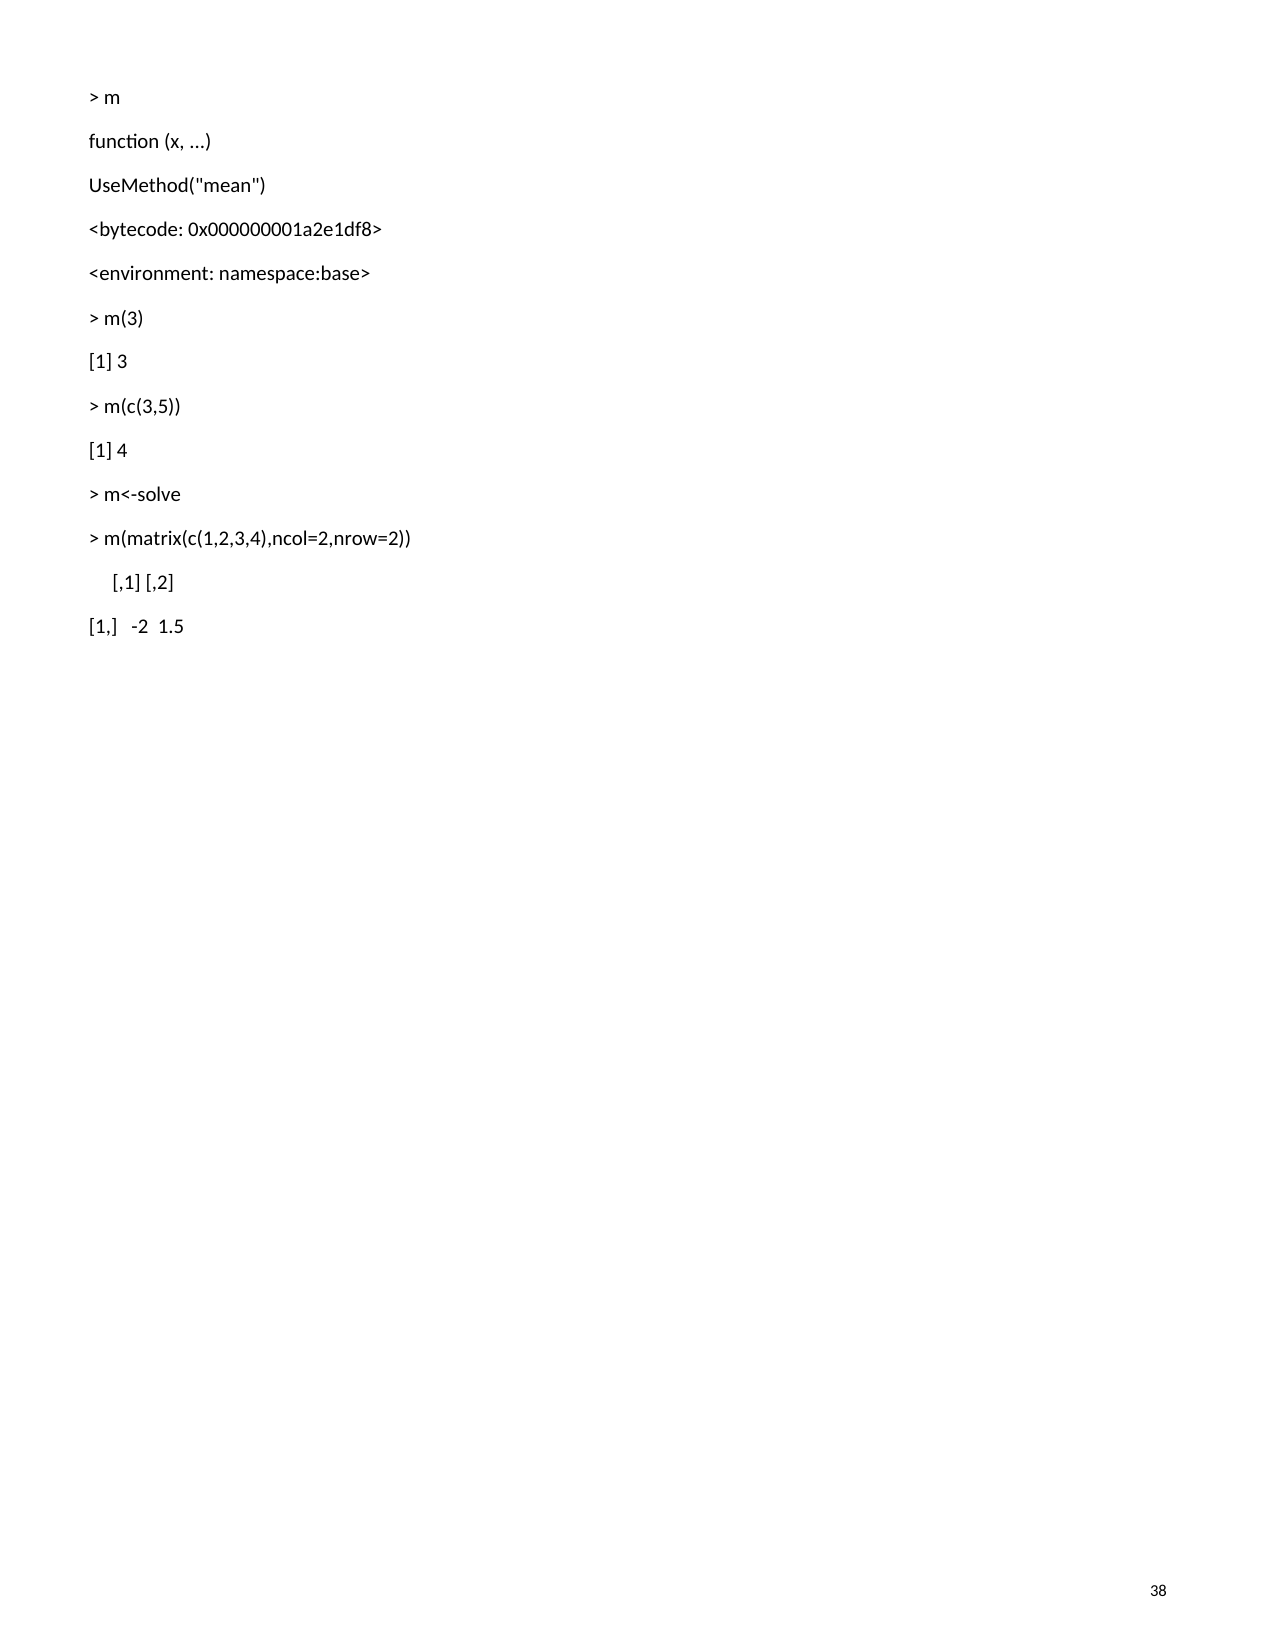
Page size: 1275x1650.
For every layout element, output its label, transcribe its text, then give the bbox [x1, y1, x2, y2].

text > m(c(3,5)) [89, 393, 1167, 418]
text [1,] -2 1.5 [89, 613, 1167, 638]
text <environment: namespace:base> [89, 261, 1167, 286]
text function (x, ...) [89, 128, 1167, 154]
text [1] 3 [89, 349, 1167, 374]
text <bytecode: 0x000000001a2e1df8> [89, 217, 1167, 242]
text > m(matrix(c(1,2,3,4),ncol=2,nrow=2)) [89, 525, 1167, 550]
text UseMethod("mean") [89, 172, 1167, 198]
text > m [89, 84, 1167, 110]
text > m(3) [89, 305, 1167, 330]
text > m<-solve [89, 481, 1167, 506]
text [,1] [,2] [89, 569, 1167, 594]
text [1] 4 [89, 437, 1167, 462]
